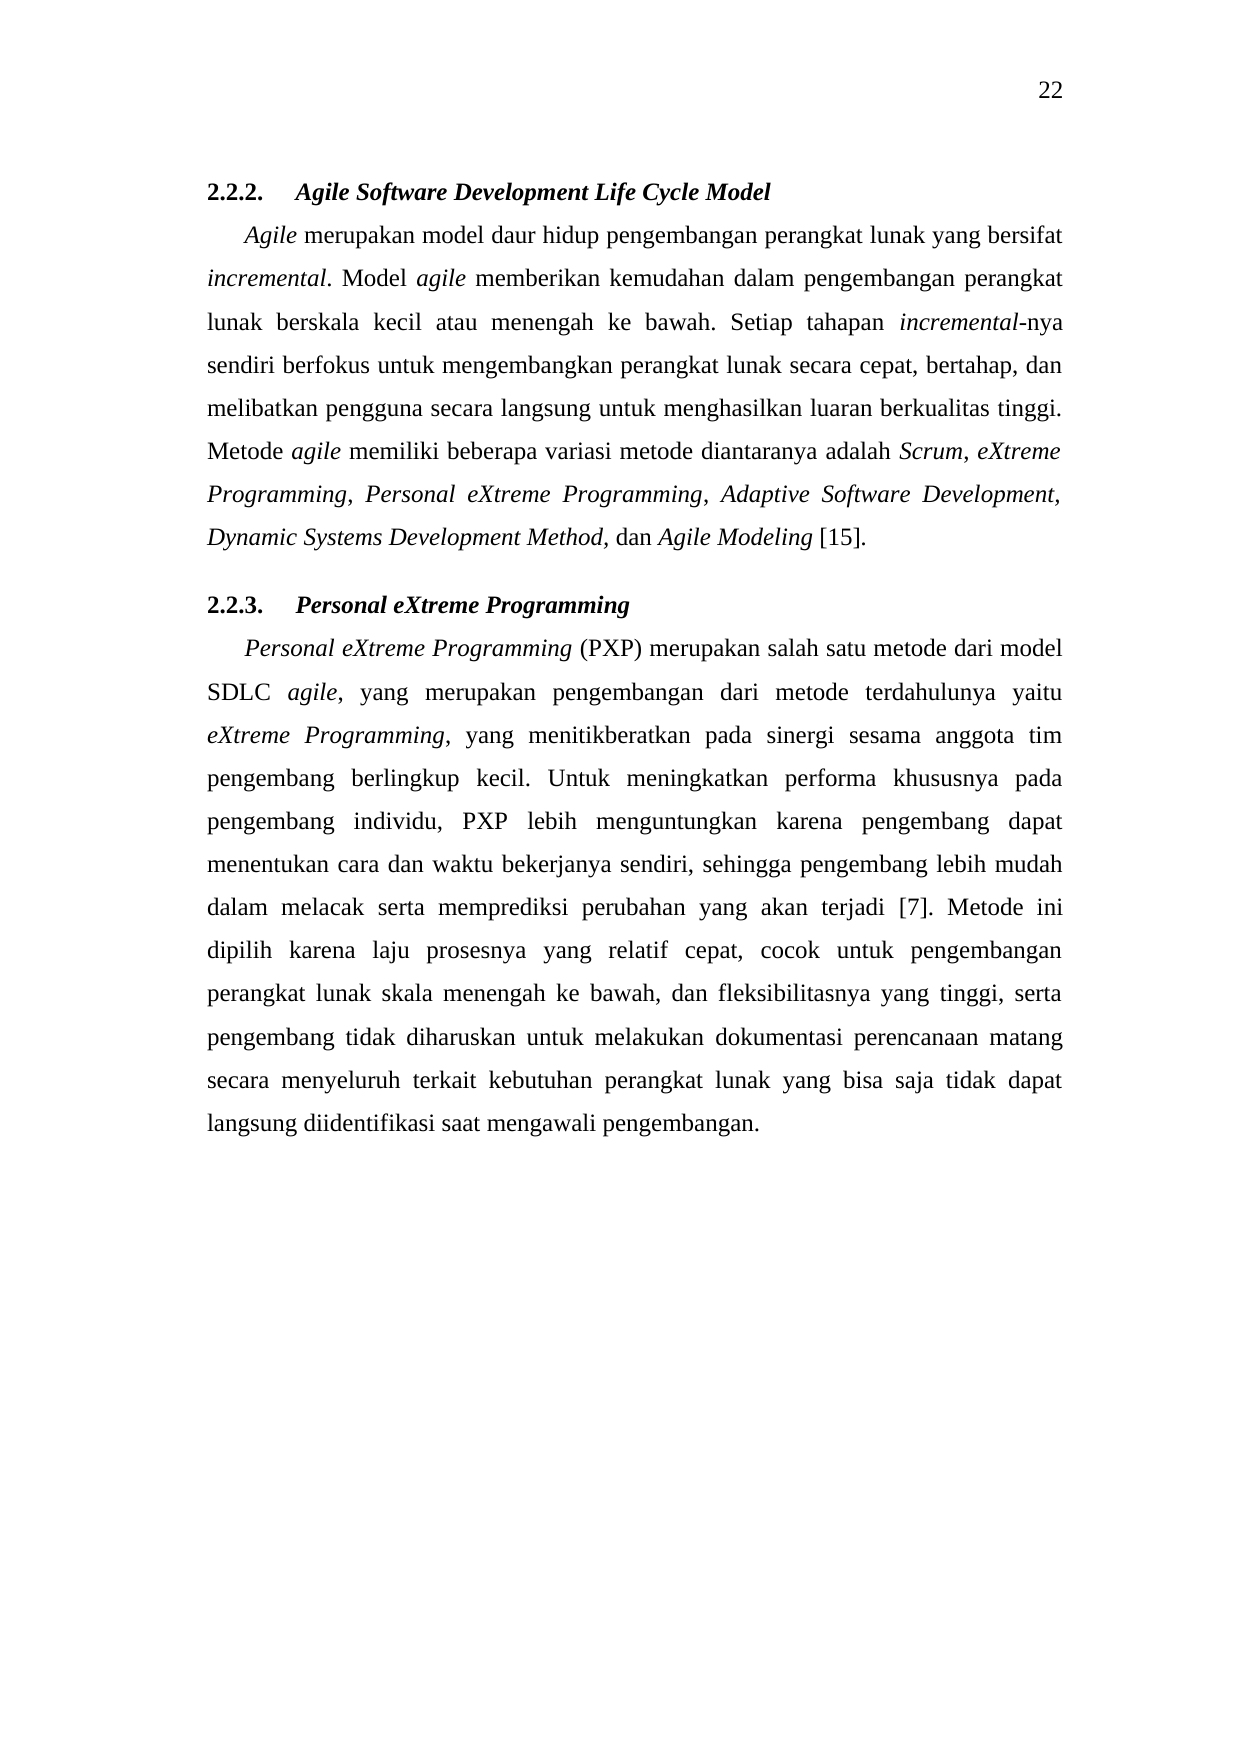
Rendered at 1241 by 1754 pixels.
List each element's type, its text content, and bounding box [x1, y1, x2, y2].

subtitle Agile Software Development Life Cycle Model [207, 177, 1063, 206]
subtitle Personal eXtreme Programming [207, 590, 1063, 619]
text Personal eXtreme Programming (PXP) merupakan salah satu metode dari model SDLC agile, yang merupakan pengembangan dari metode terdahulunya yaitu eXtreme Programming, yang menitikberatkan pada sinergi sesama anggota tim pengembang berlingkup kecil. Untuk meningkatkan performa khususnya pada pengembang individu, PXP lebih menguntungkan karena pengembang dapat menentukan cara dan waktu bekerjanya sendiri, sehingga pengembang lebih mudah dalam melacak serta memprediksi perubahan yang akan terjadi . Metode ini dipilih karena laju prosesnya yang relatif cepat, cocok untuk pengembangan perangkat lunak skala menengah ke bawah, dan fleksibilitasnya yang tinggi, serta pengembang tidak diharuskan untuk melakukan dokumentasi perencanaan matang secara menyeluruh terkait kebutuhan perangkat lunak yang bisa saja tidak dapat langsung diidentifikasi saat mengawali pengembangan. [207, 633, 1063, 1137]
text Agile merupakan model daur hidup pengembangan perangkat lunak yang bersifat incremental. Model agile memberikan kemudahan dalam pengembangan perangkat lunak berskala kecil atau menengah ke bawah. Setiap tahapan incremental-nya sendiri berfokus untuk mengembangkan perangkat lunak secara cepat, bertahap, dan melibatkan pengguna secara langsung untuk menghasilkan luaran berkualitas tinggi. Metode agile memiliki beberapa variasi metode diantaranya adalah Scrum, eXtreme Programming, Personal eXtreme Programming, Adaptive Software Development, Dynamic Systems Development Method, dan Agile Modeling . [207, 220, 1063, 551]
